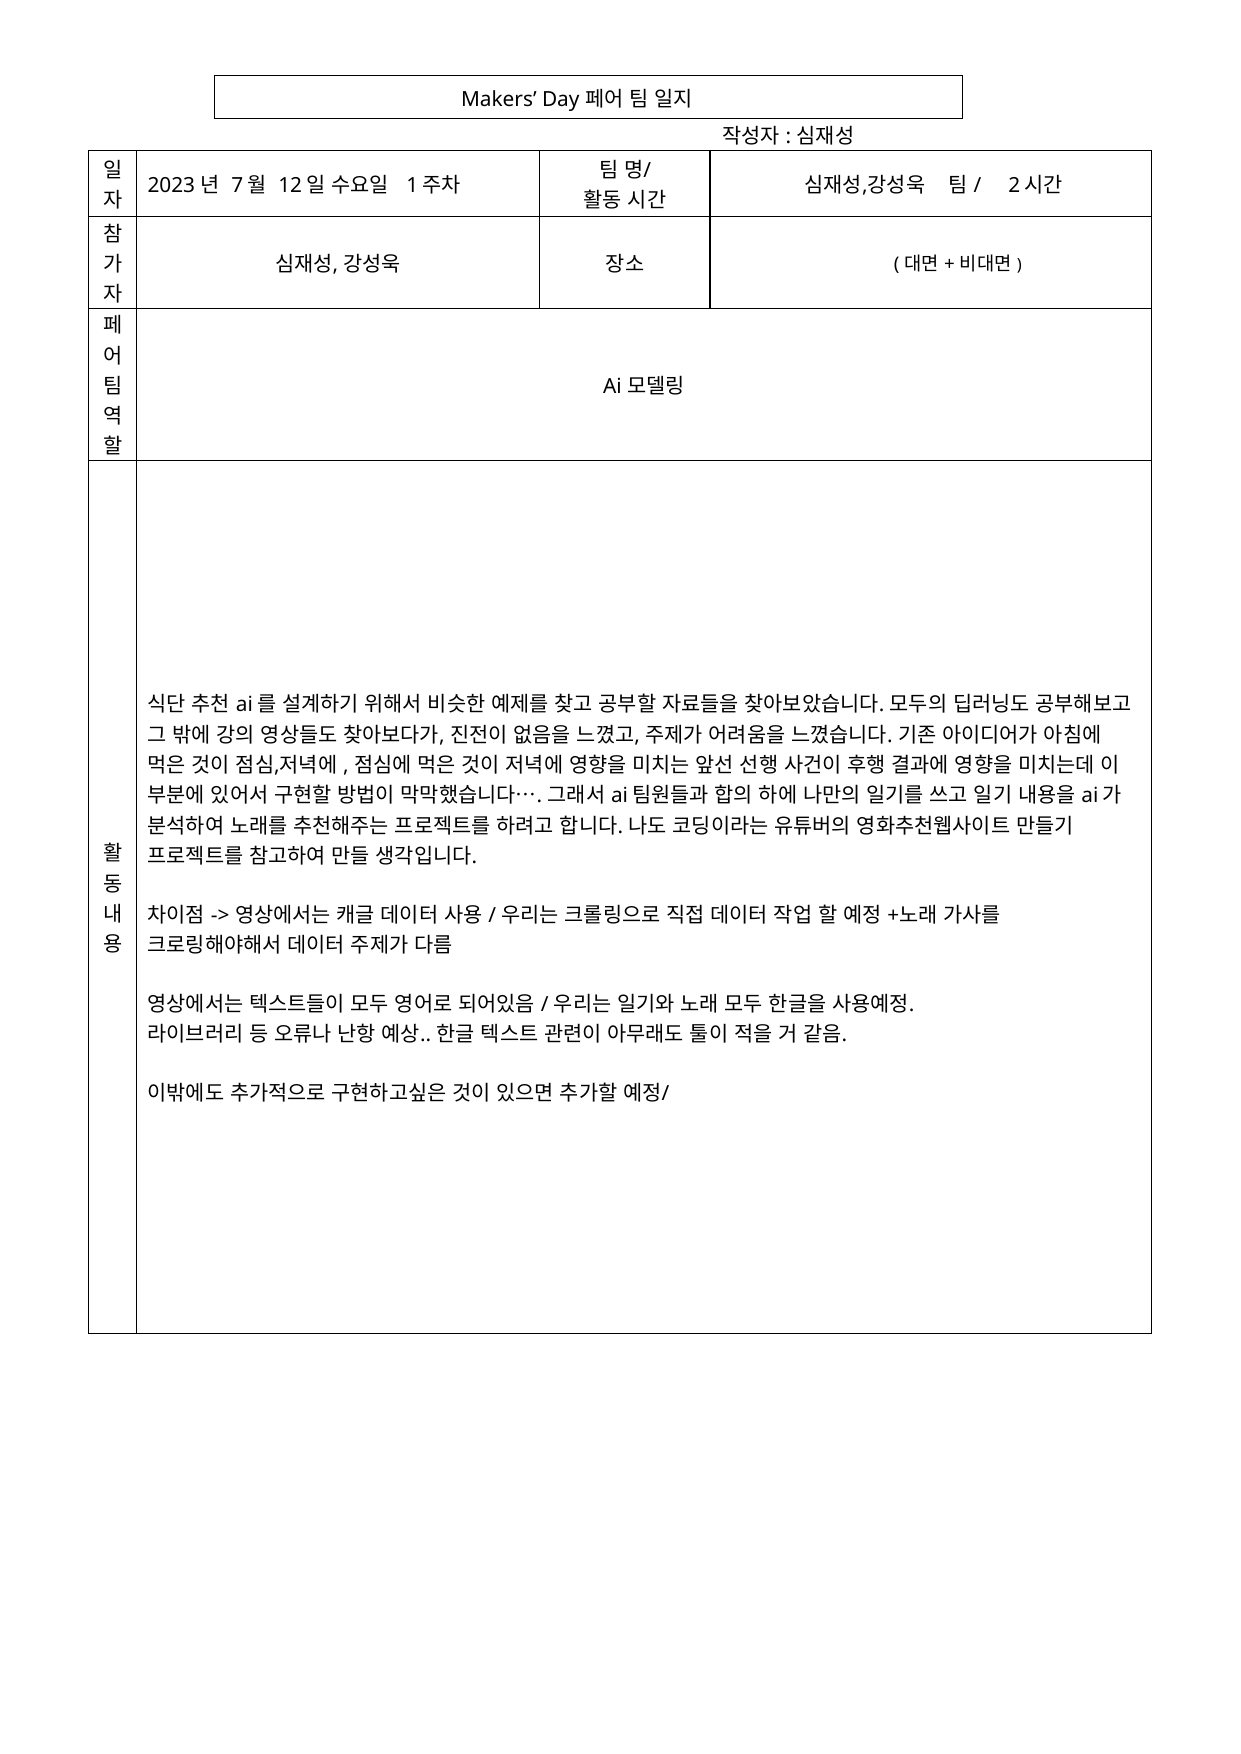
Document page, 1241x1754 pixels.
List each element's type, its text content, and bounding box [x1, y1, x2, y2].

table_cell 페어 팀 역할 [89, 309, 136, 460]
table_cell Ai 모델링 [137, 309, 1151, 460]
table_cell 심재성, 강성욱 [137, 217, 539, 308]
table_cell ( 대면 + 비대면 ) [711, 217, 1151, 308]
table_cell 활동 내용 [89, 461, 136, 1333]
table_cell 심재성,강성욱 팀 / 2시간 [711, 151, 1151, 216]
table_header Makers’ Day 페어 팀 일지 [215, 76, 962, 118]
table_cell 장소 [540, 217, 709, 308]
table_cell 작성자 : 심재성 [89, 118, 1151, 150]
table_cell 참가자 [89, 217, 136, 308]
table_cell 2023 년 7월 12일 수요일 1주차 [137, 151, 539, 216]
table_cell 팀 명/ 활동 시간 [540, 151, 709, 216]
table_cell 일 자 [89, 151, 136, 216]
